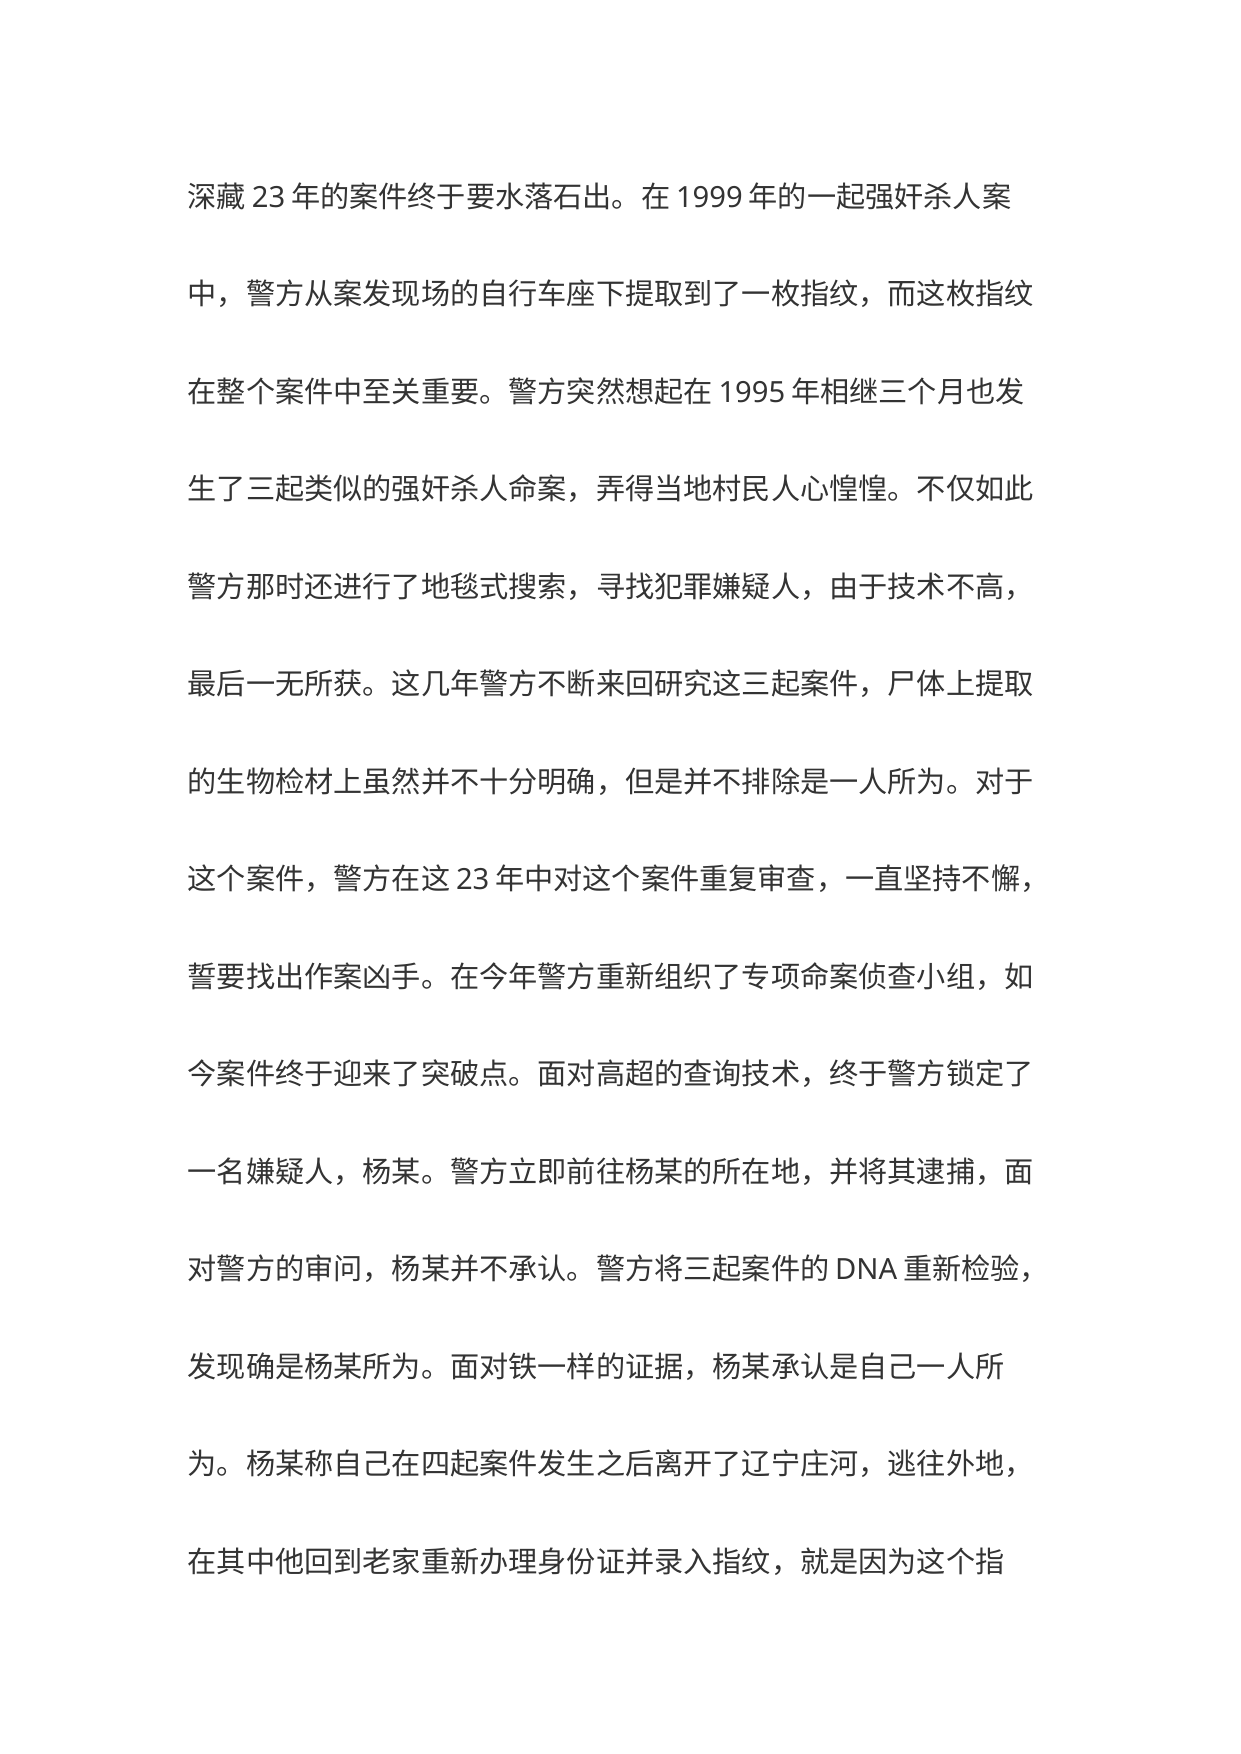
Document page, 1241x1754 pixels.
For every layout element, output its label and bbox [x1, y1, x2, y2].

table_cell [186, 162, 1054, 1592]
